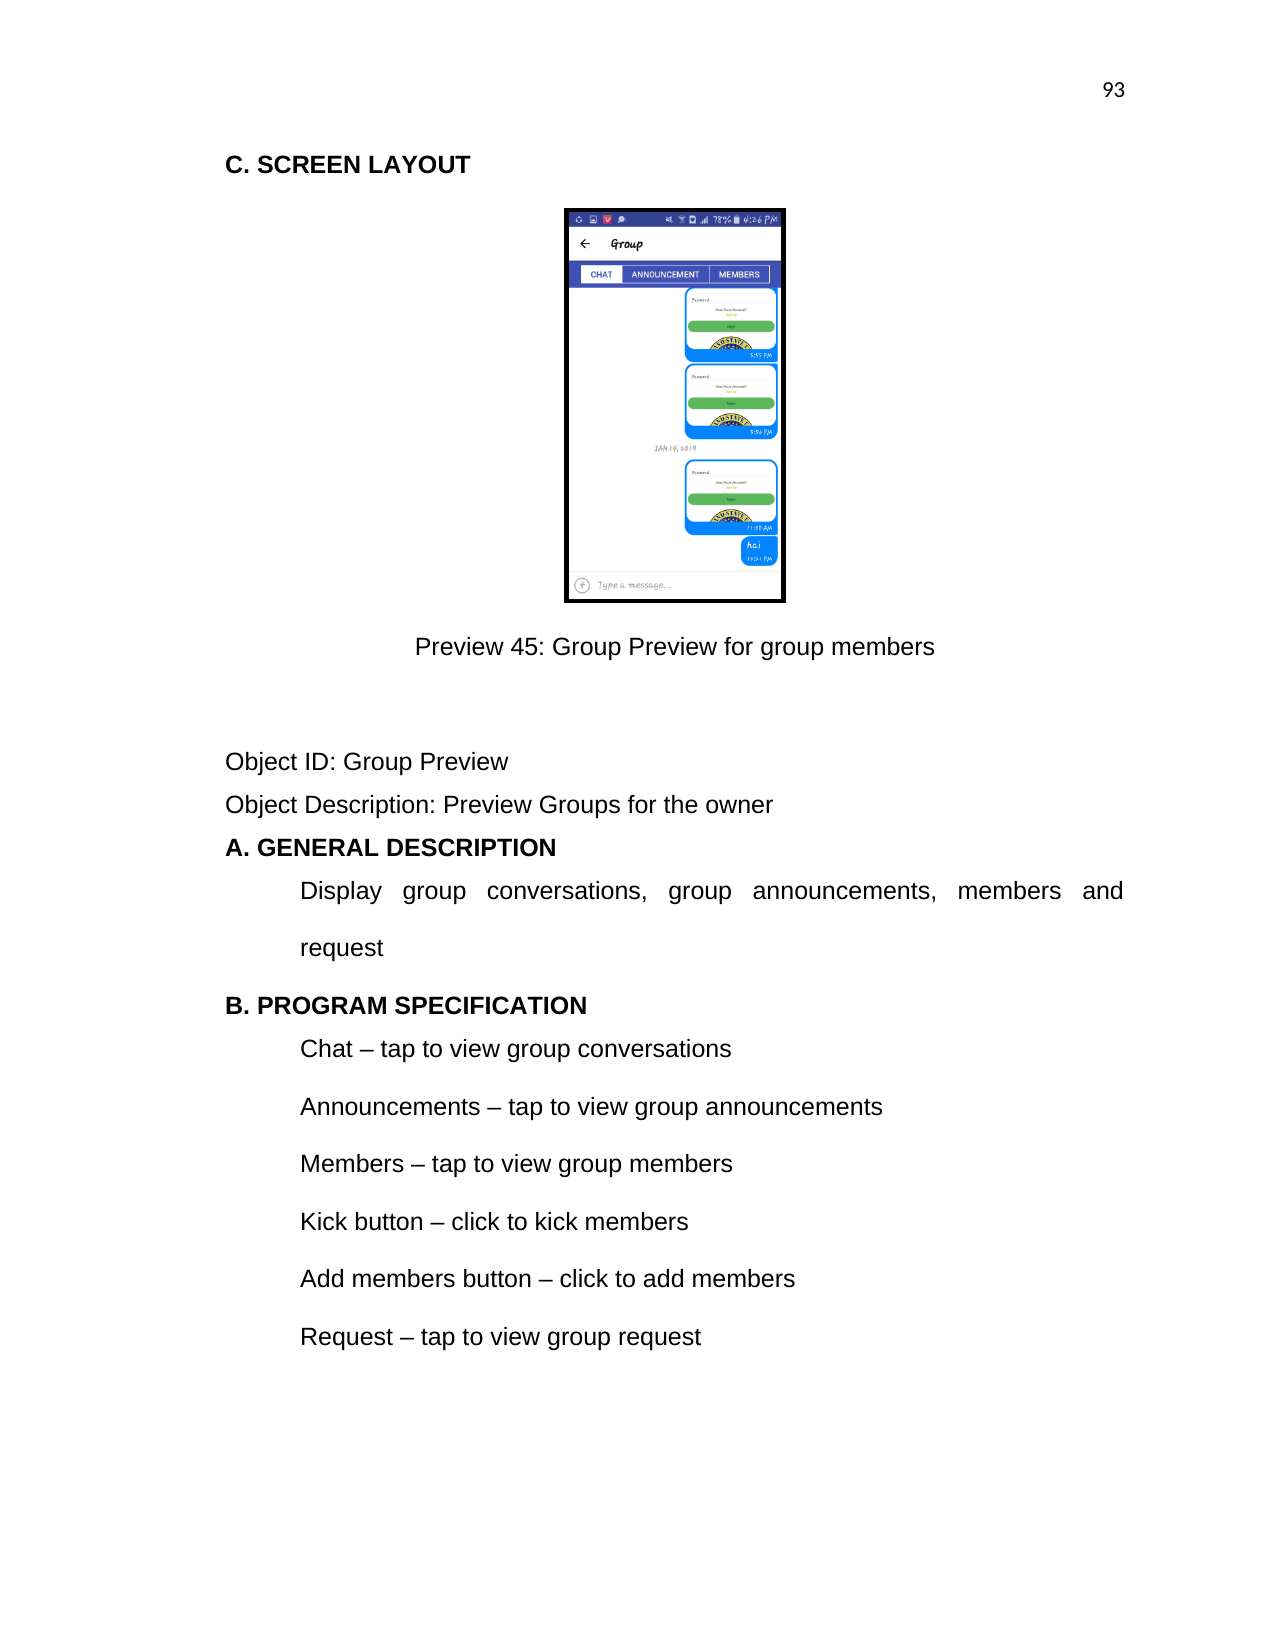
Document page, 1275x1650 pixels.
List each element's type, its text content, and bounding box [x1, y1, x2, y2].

text Members – tap to view group members [225, 1149, 1125, 1178]
text Object ID: Group Preview [225, 747, 1125, 775]
text Add members button – click to add members [225, 1264, 1125, 1293]
text Announcements – tap to view group announcements [300, 1092, 1125, 1120]
text Request – tap to view group request [225, 1322, 1125, 1350]
text Preview 45: Group Preview for group members [225, 632, 1125, 660]
text Object Description: Preview Groups for the owner [225, 790, 1125, 818]
text C. SCREEN LAYOUT [225, 150, 1125, 179]
text Kick button – click to kick members [225, 1207, 1125, 1235]
list Display group conversations, group announcements, members and request [300, 876, 1125, 962]
text Chat – tap to view group conversations [300, 1034, 1125, 1063]
picture [569, 212, 781, 599]
text B. PROGRAM SPECIFICATION [225, 991, 1125, 1020]
text A. GENERAL DESCRIPTION [225, 833, 1125, 862]
